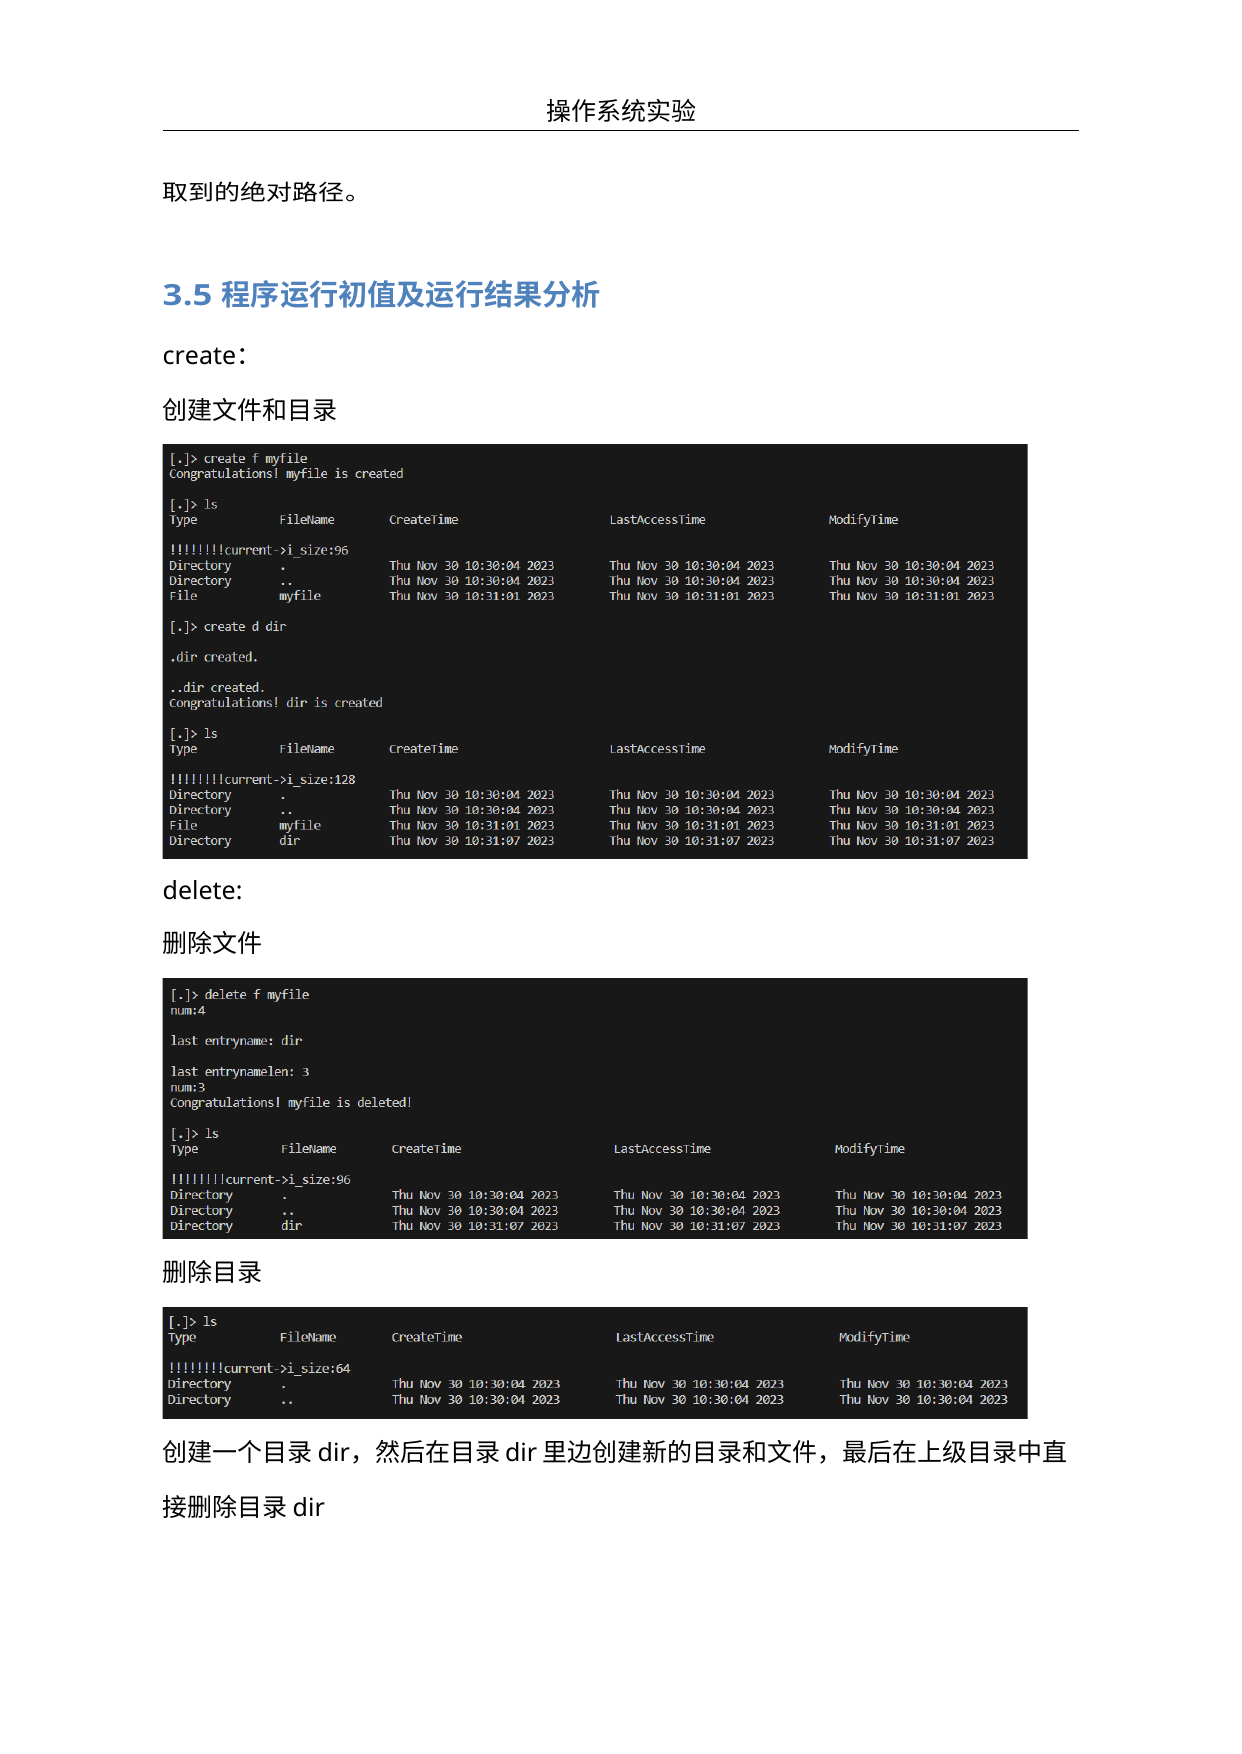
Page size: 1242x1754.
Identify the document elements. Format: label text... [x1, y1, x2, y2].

text 创建文件和目录 [162, 390, 1081, 426]
text 删除文件 [162, 924, 1081, 960]
picture [162, 444, 1028, 859]
text 3.5 程序运行初值及运行结果分析 [162, 270, 1081, 314]
picture [162, 1307, 1028, 1419]
picture [162, 978, 1028, 1239]
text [162, 173, 1081, 206]
text 删除目录 [162, 1253, 1081, 1289]
text 创建一个目录dir，然后在目录dir里边创建新的目录和文件，最后在上级目录中直接删除目录dir [162, 1433, 1081, 1523]
text create： [162, 336, 1081, 372]
text delete: [162, 873, 1081, 907]
